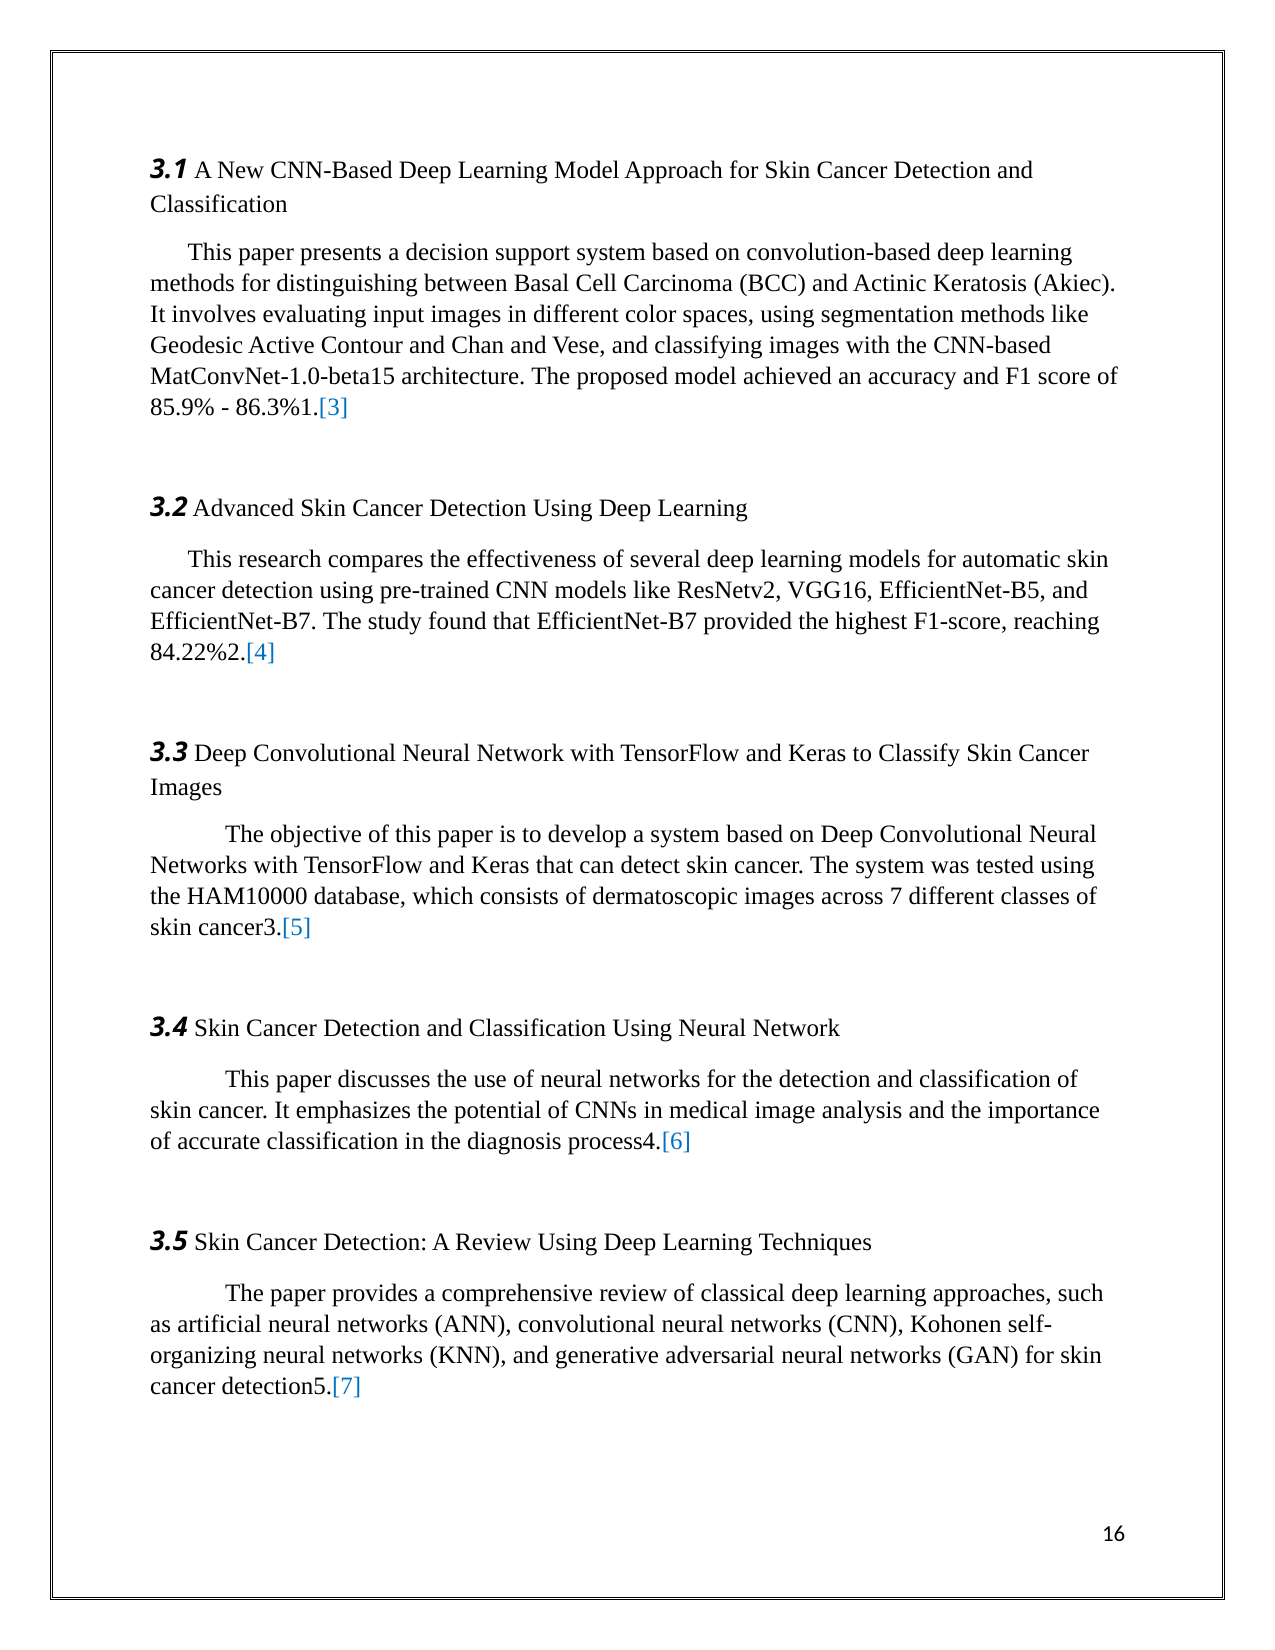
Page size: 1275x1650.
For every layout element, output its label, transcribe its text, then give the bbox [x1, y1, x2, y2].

text This research compares the effectiveness of several deep learning models for automatic skin cancer detection using pre-trained CNN models like ResNetv2, VGG16, EfficientNet-B5, and EfficientNet-B7. The study found that EfficientNet-B7 provided the highest F1-score, reaching 84.22%2.[4] [150, 544, 1125, 666]
text 3.3 Deep Convolutional Neural Network with TensorFlow and Keras to Classify Skin Cancer Images [150, 732, 1125, 800]
text 3.5 Skin Cancer Detection: A Review Using Deep Learning Techniques [150, 1222, 1125, 1259]
text 3.4 Skin Cancer Detection and Classification Using Neural Network [150, 1008, 1125, 1045]
text 3.2 Advanced Skin Cancer Detection Using Deep Learning [150, 487, 1125, 524]
text This paper discusses the use of neural networks for the detection and classification of skin cancer. It emphasizes the potential of CNNs in medical image analysis and the importance of accurate classification in the diagnosis process4.[6] [150, 1064, 1125, 1155]
text The objective of this paper is to develop a system based on Deep Convolutional Neural Networks with TensorFlow and Keras that can detect skin cancer. The system was tested using the HAM10000 database, which consists of dermatoscopic images across 7 different classes of skin cancer3.[5] [150, 819, 1125, 941]
text This paper presents a decision support system based on convolution-based deep learning methods for distinguishing between Basal Cell Carcinoma (BCC) and Actinic Keratosis (Akiec). It involves evaluating input images in different color spaces, using segmentation methods like Geodesic Active Contour and Chan and Vese, and classifying images with the CNN-based MatConvNet-1.0-beta15 architecture. The proposed model achieved an accuracy and F1 score of 85.9% - 86.3%1.[3] [150, 237, 1125, 421]
text The paper provides a comprehensive review of classical deep learning approaches, such as artificial neural networks (ANN), convolutional neural networks (CNN), Kohonen self-organizing neural networks (KNN), and generative adversarial neural networks (GAN) for skin cancer detection5.[7] [150, 1278, 1125, 1400]
text 3.1 A New CNN-Based Deep Learning Model Approach for Skin Cancer Detection and Classification [150, 150, 1125, 218]
